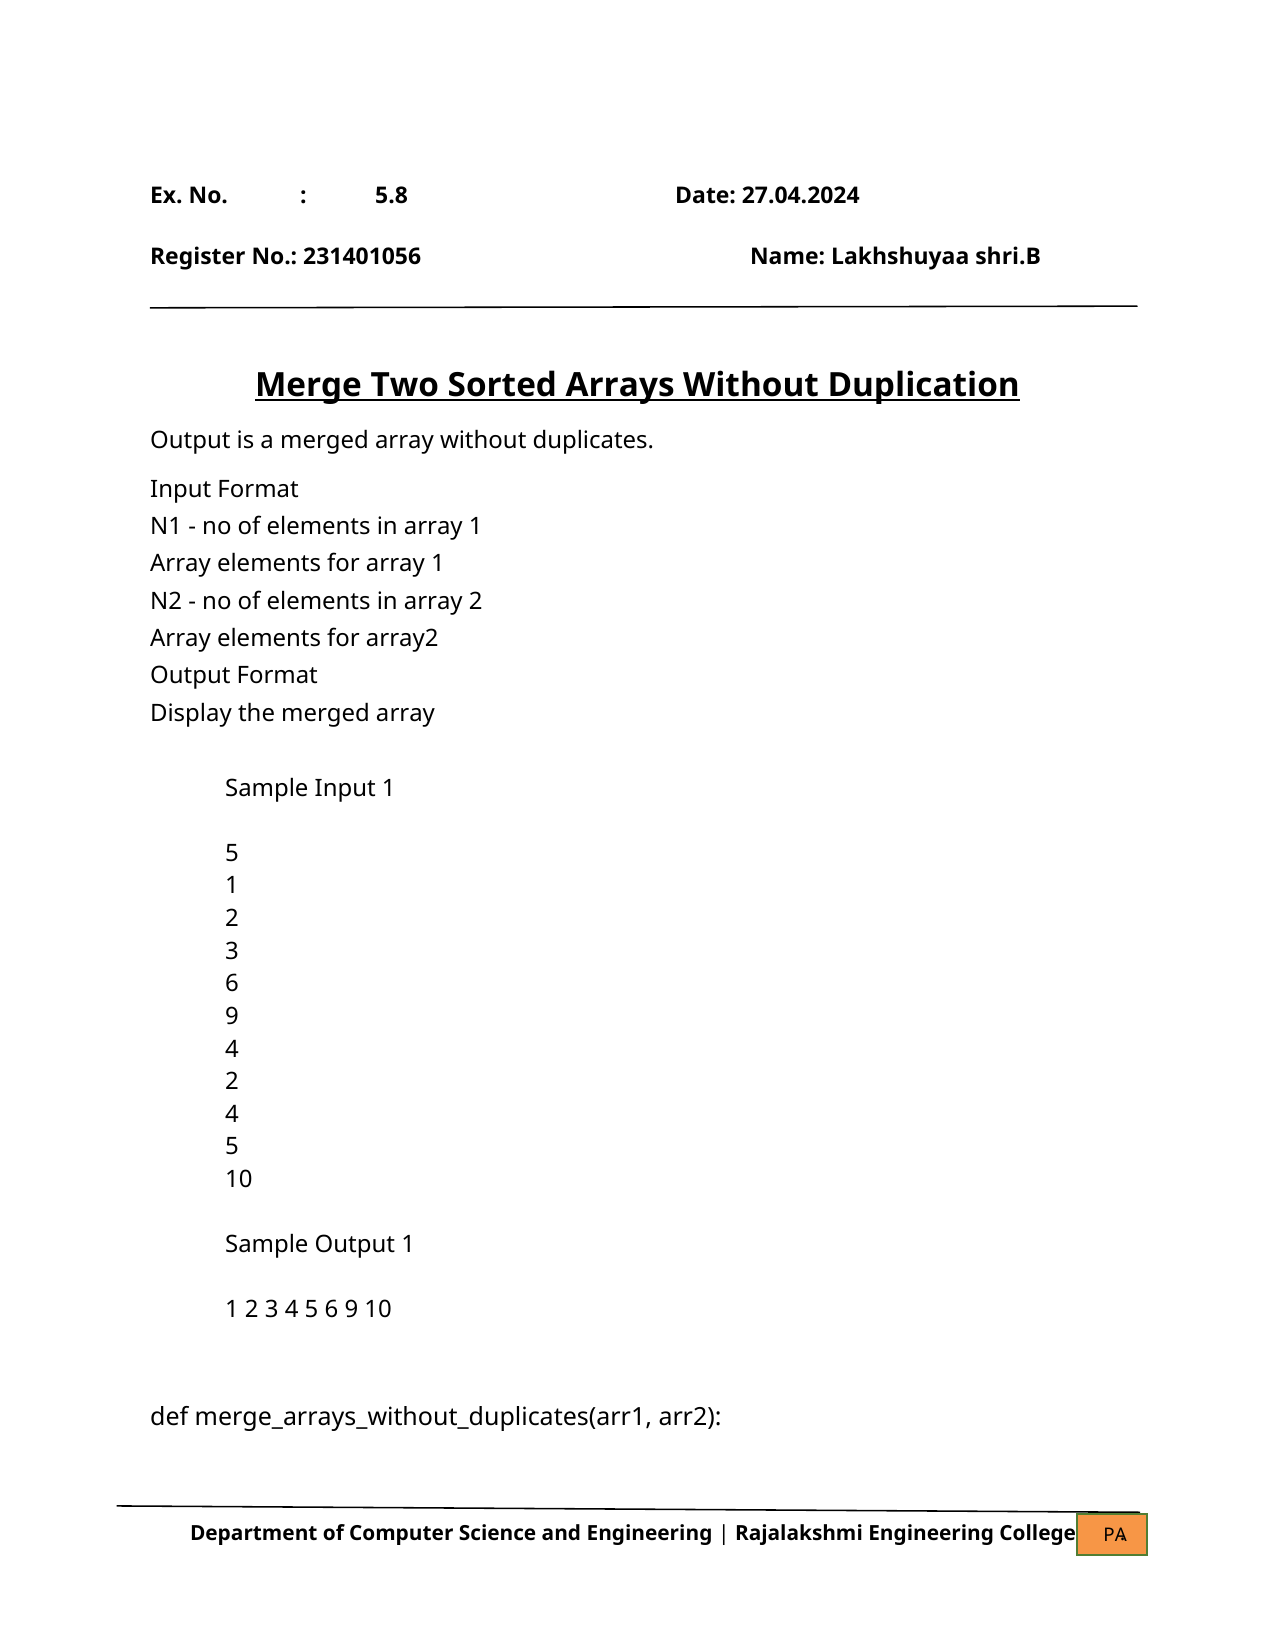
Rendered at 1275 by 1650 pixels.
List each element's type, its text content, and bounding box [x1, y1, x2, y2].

text 1 2 3 4 5 6 9 10 [150, 1292, 1125, 1325]
text N1 - no of elements in array 1 [150, 509, 1125, 541]
text Ex. No. : 5.8 Date: 27.04.2024 [150, 179, 1125, 210]
text 2 [225, 901, 1125, 933]
text Array elements for array2 [150, 621, 1125, 653]
text Output Format [150, 658, 1125, 691]
text 5 [225, 1129, 1125, 1162]
text N2 - no of elements in array 2 [150, 583, 1125, 616]
text Array elements for array 1 [150, 546, 1125, 579]
text 10 [225, 1162, 1125, 1194]
text 9 [225, 999, 1125, 1031]
text Merge Two Sorted Arrays Without Duplication [150, 360, 1125, 406]
text Register No.: 231401056 Name: Lakhshuyaa shri.B [150, 239, 1125, 271]
text 6 [225, 966, 1125, 999]
text 5 [225, 836, 1125, 868]
text Display the merged array [150, 696, 1125, 728]
text 2 [225, 1064, 1125, 1097]
text Output is a merged array without duplicates. [150, 422, 1125, 455]
text 4 [225, 1097, 1125, 1129]
text Sample Output 1 [225, 1227, 1125, 1259]
text Input Format [150, 471, 1125, 504]
text 4 [225, 1031, 1125, 1064]
text 1 [225, 868, 1125, 901]
text 3 [225, 933, 1125, 966]
text def merge_arrays_without_duplicates(arr1, arr2): [150, 1399, 1125, 1433]
text Sample Input 1 [225, 771, 1125, 803]
